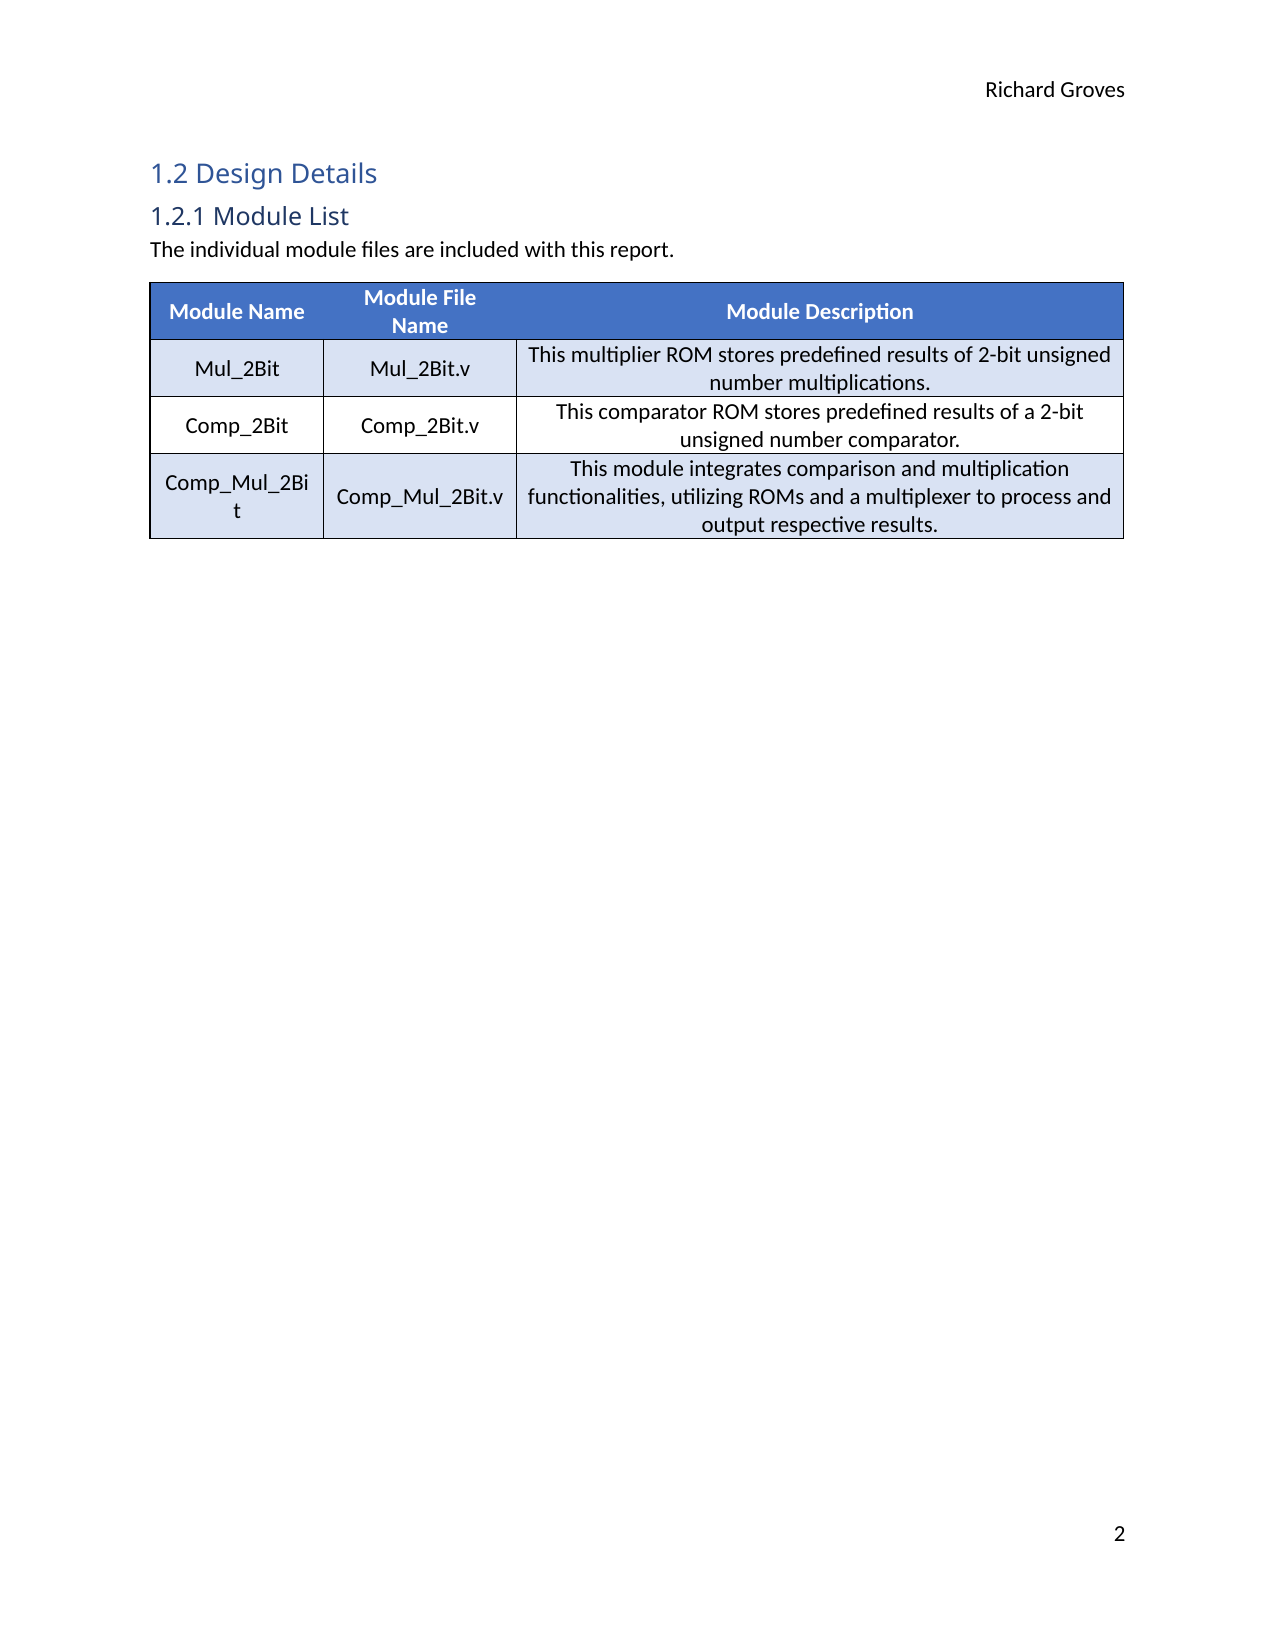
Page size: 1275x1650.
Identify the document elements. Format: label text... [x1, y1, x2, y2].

table_header Module File Name [324, 283, 516, 339]
table_cell This multiplier ROM stores predefined results of 2-bit unsigned number multiplications. [517, 340, 1123, 396]
table_header Module Name [151, 283, 323, 339]
table_cell Comp_Mul_2Bit.v [324, 454, 516, 538]
subtitle 1.2.1 Module List [150, 198, 1125, 232]
table_cell Mul_2Bit.v [324, 340, 516, 396]
table_cell Comp_2Bit [151, 397, 323, 453]
table_cell Comp_2Bit.v [324, 397, 516, 453]
table_cell This comparator ROM stores predefined results of a 2-bit unsigned number comparator. [517, 397, 1123, 453]
text The individual module files are included with this report. [150, 235, 1125, 263]
table_cell Comp_Mul_2Bit [151, 454, 323, 538]
table_header Module Description [517, 283, 1123, 339]
table_cell This module integrates comparison and multiplication functionalities, utilizing ROMs and a multiplexer to process and output respective results. [517, 454, 1123, 538]
table_cell Mul_2Bit [151, 340, 323, 396]
subtitle 1.2 Design Details [150, 154, 1125, 191]
